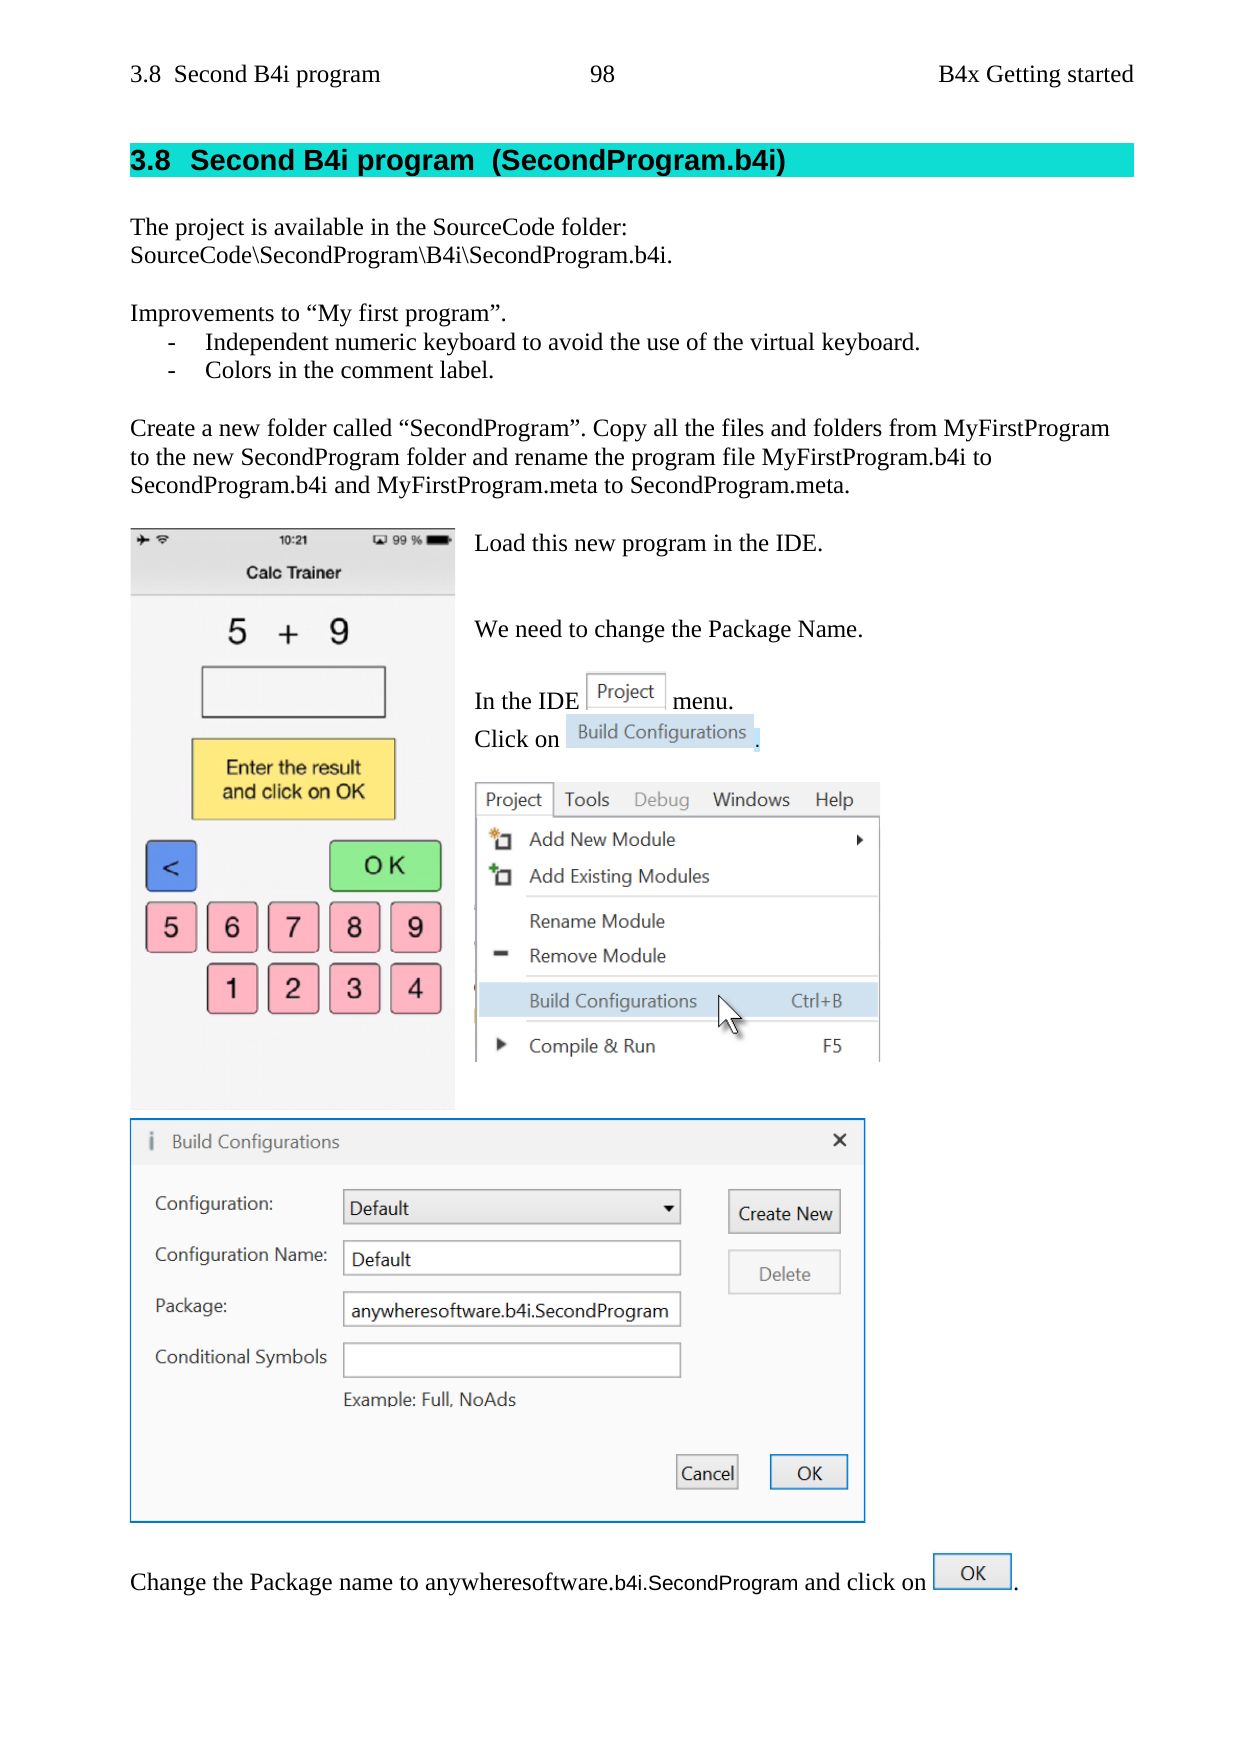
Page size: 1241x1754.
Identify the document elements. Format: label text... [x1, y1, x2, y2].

text Improvements to “My first program”. [130, 298, 1134, 327]
subtitle Second B4i program (SecondProgram.b4i) [130, 143, 1134, 177]
picture [565, 714, 755, 748]
picture [932, 1551, 1013, 1591]
text Change the Package name to anywheresoftware.b4i.SecondProgram and click on . [130, 1552, 1134, 1596]
text The project is available in the SourceCode folder: [130, 212, 1134, 240]
text In the IDE menu. [456, 672, 1134, 714]
text Load this new program in the IDE. [456, 528, 1134, 557]
text Create a new folder called “SecondProgram”. Copy all the files and folders from MyFirstProgram to the new SecondProgram folder and rename the program file MyFirstProgram.b4i to SecondProgram.b4i and MyFirstProgram.meta to SecondProgram.meta. [130, 413, 1134, 499]
picture [474, 782, 881, 1062]
text Click on . [456, 714, 1134, 753]
list Colors in the comment label. [167, 355, 1134, 384]
text We need to change the Package Name. [456, 614, 1134, 643]
picture [129, 1118, 866, 1523]
list Independent numeric keyboard to avoid the use of the virtual keyboard. [167, 327, 1134, 355]
picture [585, 671, 667, 710]
picture [130, 528, 456, 1110]
text SourceCode\SecondProgram\B4i\SecondProgram.b4i. [130, 240, 1134, 269]
